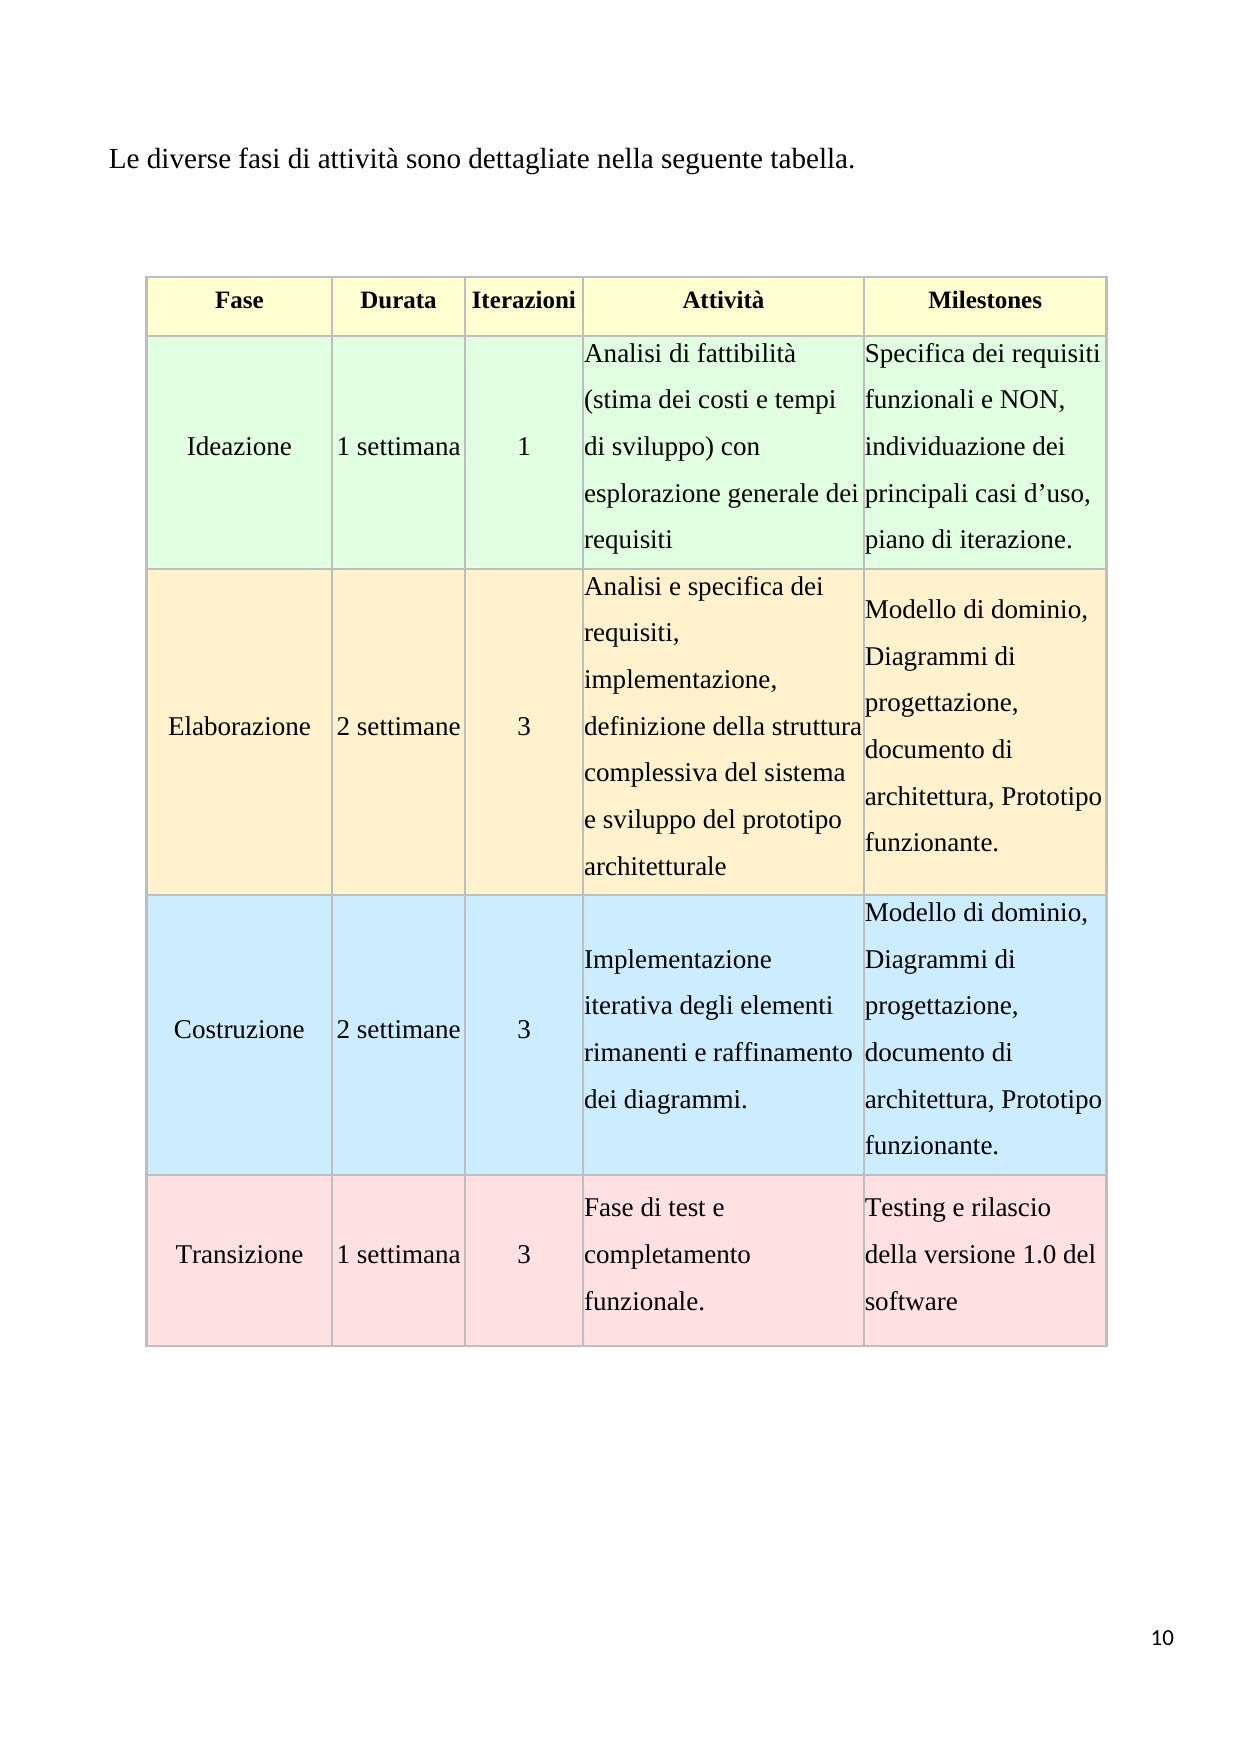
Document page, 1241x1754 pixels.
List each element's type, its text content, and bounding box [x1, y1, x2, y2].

table_header Iterazioni [466, 278, 582, 335]
table_cell Specifica dei requisiti funzionali e NON, individuazione dei principali casi d’uso, piano di iterazione. [865, 337, 1105, 568]
table_cell Elaborazione [148, 570, 331, 894]
table_cell Implementazione iterativa degli elementi rimanenti e raffinamento dei diagrammi. [584, 896, 863, 1174]
table_header Milestones [865, 278, 1105, 335]
table_cell Fase di test e completamento funzionale. [584, 1176, 863, 1345]
table_cell Modello di dominio, Diagrammi di progettazione, documento di architettura, Prototipo funzionante. [865, 896, 1105, 1174]
table_cell 1 settimana [333, 337, 464, 568]
table_cell 3 [466, 570, 582, 894]
table_cell 3 [466, 896, 582, 1174]
table_cell Analisi di fattibilità (stima dei costi e tempi di sviluppo) con esplorazione generale dei requisiti [584, 337, 863, 568]
table_header Durata [333, 278, 464, 335]
table_cell Transizione [148, 1176, 331, 1345]
table_cell Costruzione [148, 896, 331, 1174]
text Le diverse fasi di attività sono dettagliate nella seguente tabella. [109, 142, 1173, 175]
table_cell 1 settimana [333, 1176, 464, 1345]
table_cell 3 [466, 1176, 582, 1345]
table_header Fase [148, 278, 331, 335]
table_cell Ideazione [148, 337, 331, 568]
table_cell 1 [466, 337, 582, 568]
table_cell Modello di dominio, Diagrammi di progettazione, documento di architettura, Prototipo funzionante. [865, 570, 1105, 894]
table_cell 2 settimane [333, 896, 464, 1174]
table_cell Testing e rilascio della versione 1.0 del software [865, 1176, 1105, 1345]
table_cell 2 settimane [333, 570, 464, 894]
table_header Attività [584, 278, 863, 335]
table_cell Analisi e specifica dei requisiti, implementazione, definizione della struttura complessiva del sistema e sviluppo del prototipo architetturale [584, 570, 863, 894]
